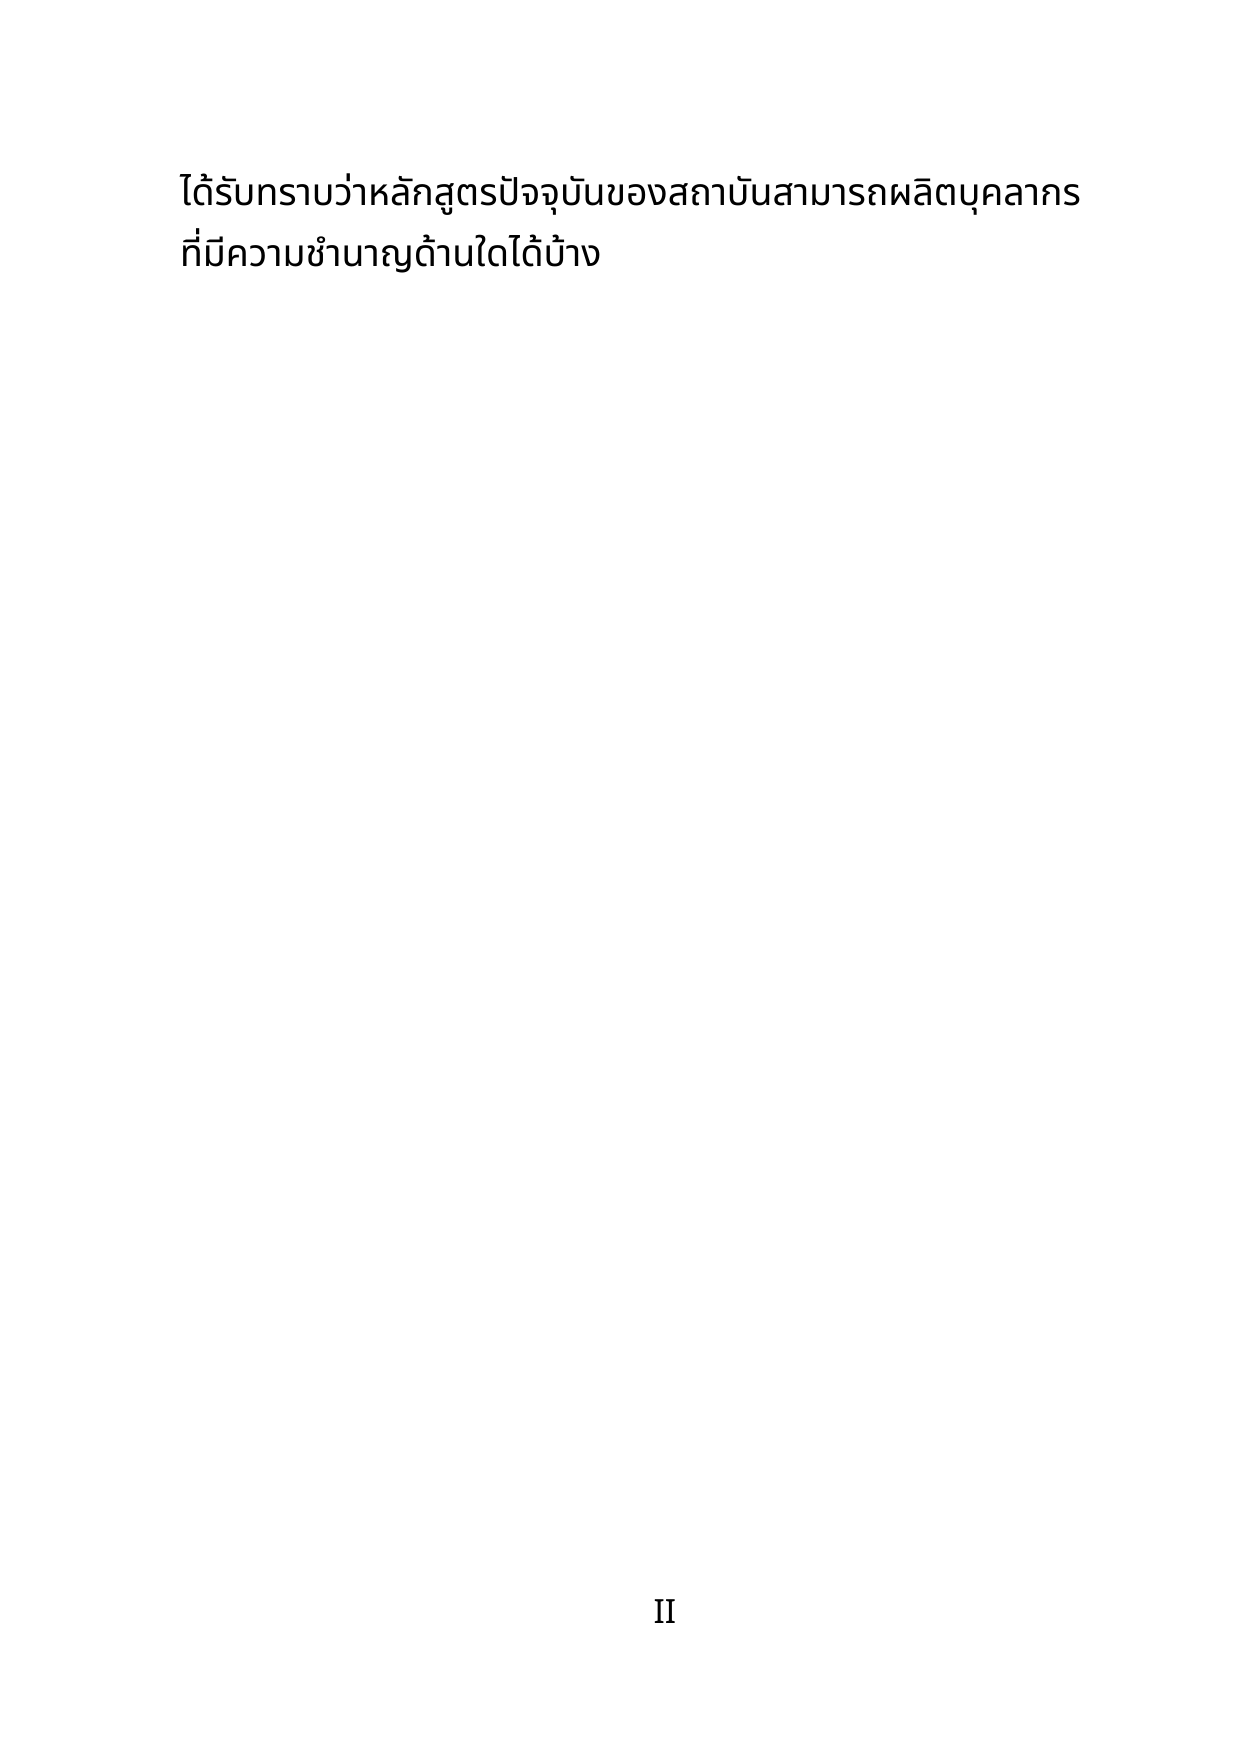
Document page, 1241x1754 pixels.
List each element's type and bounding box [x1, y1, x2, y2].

text [180, 166, 1090, 284]
